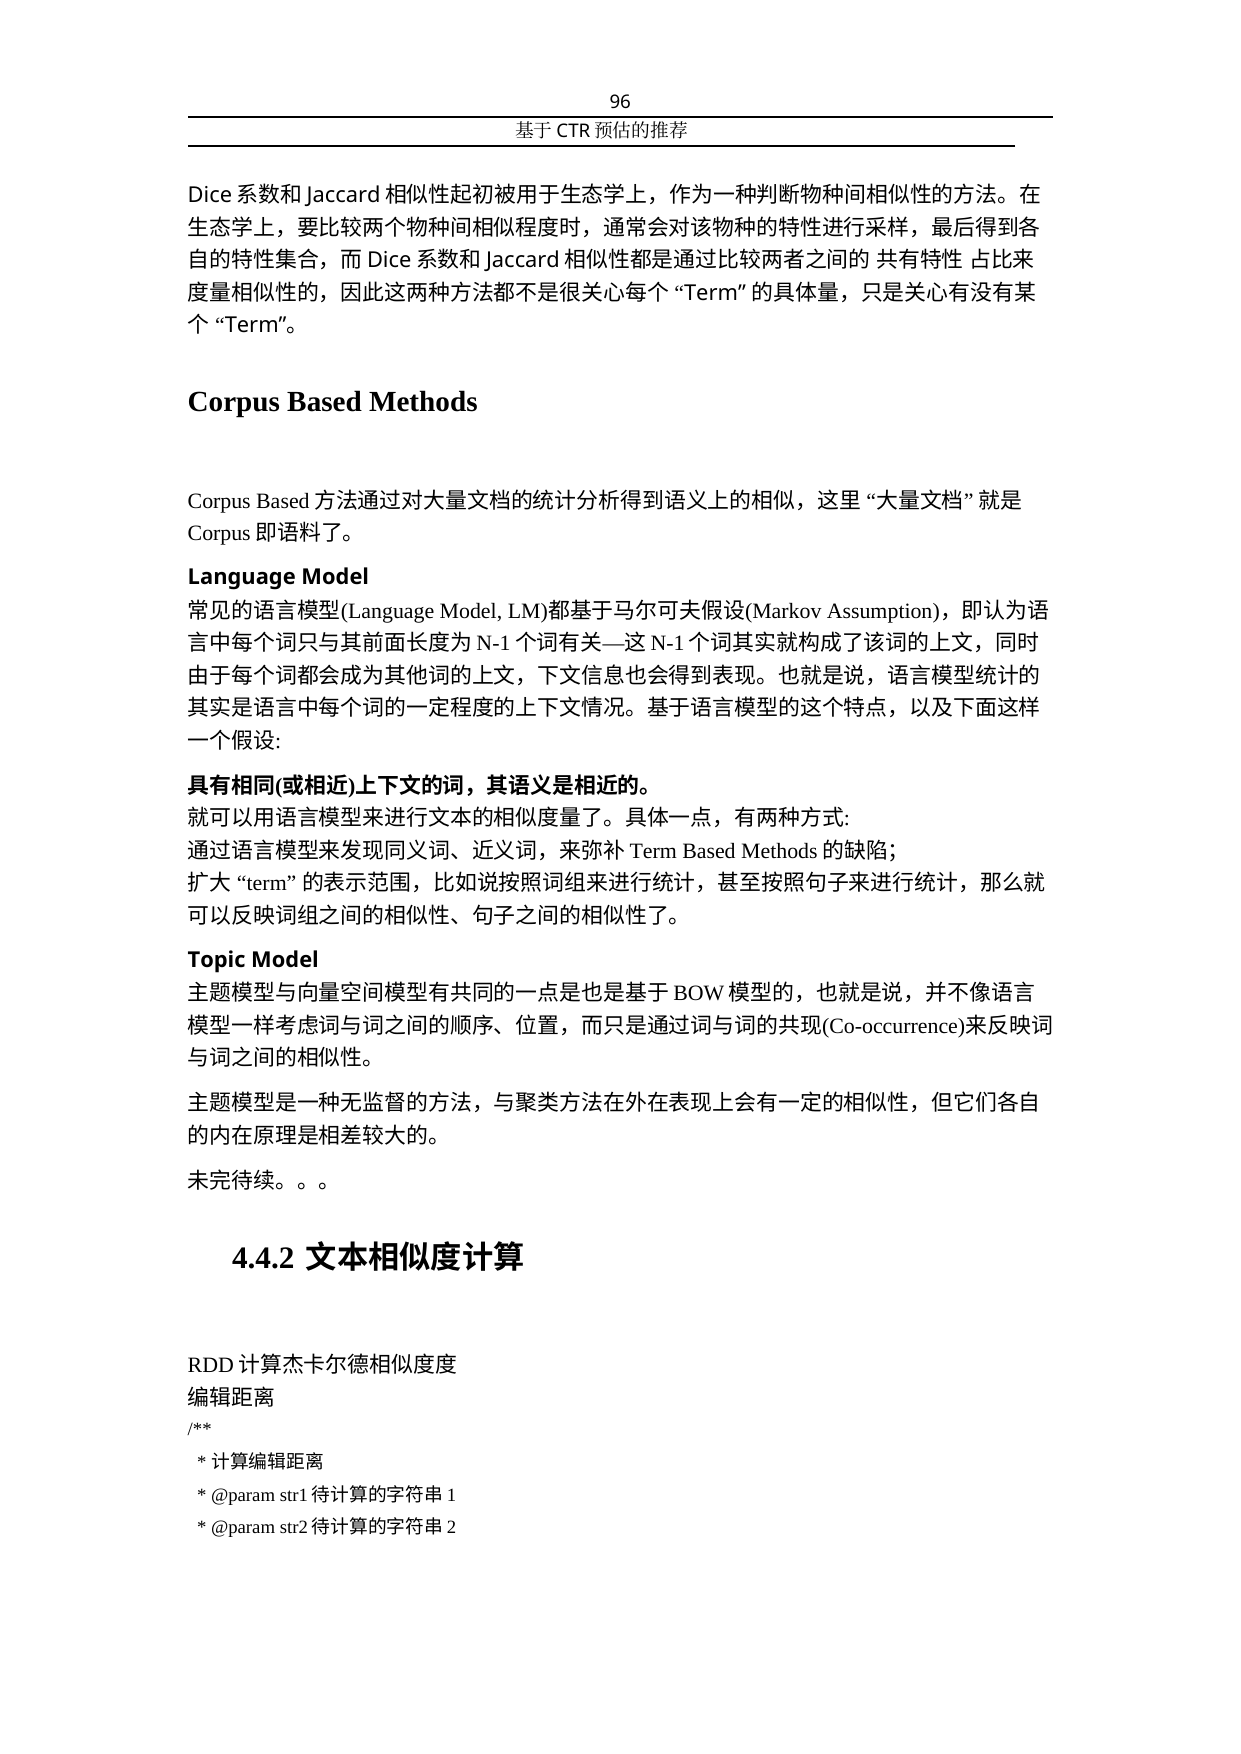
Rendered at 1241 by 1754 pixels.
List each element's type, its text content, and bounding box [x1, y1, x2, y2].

list RDD计算杰卡尔德相似度度 [187, 1347, 1053, 1379]
text Topic Model [187, 942, 1053, 975]
text 通过语言模型来发现同义词、近义词，来弥补Term Based Methods的缺陷； [187, 832, 1053, 865]
text 常见的语言模型(Language Model, LM)都基于马尔可夫假设(Markov Assumption)，即认为语言中每个词只与其前面长度为N-1个词有关—这N-1个词其实就构成了该词的上文，同时由于每个词都会成为其他词的上文，下文信息也会得到表现。也就是说，语言模型统计的其实是语言中每个词的一定程度的上下文情况。基于语言模型的这个特点，以及下面这样一个假设: [187, 592, 1053, 755]
text Corpus Based方法通过对大量文档的统计分析得到语义上的相似，这里 “大量文档” 就是Corpus即语料了。 [187, 482, 1053, 547]
subtitle 文本相似度计算 [232, 1222, 1053, 1287]
subtitle Corpus Based Methods [187, 368, 1053, 433]
text 就可以用语言模型来进行文本的相似度量了。具体一点，有两种方式: [187, 800, 1053, 832]
text 未完待续。。。 [187, 1162, 1053, 1195]
text 主题模型是一种无监督的方法，与聚类方法在外在表现上会有一定的相似性，但它们各自的内在原理是相差较大的。 [187, 1085, 1053, 1150]
text Language Model [187, 560, 1053, 592]
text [187, 1412, 1053, 1542]
text Dice系数和Jaccard相似性起初被用于生态学上，作为一种判断物种间相似性的方法。在生态学上，要比较两个物种间相似程度时，通常会对该物种的特性进行采样，最后得到各自的特性集合，而Dice系数和Jaccard相似性都是通过比较两者之间的 共有特性 占比来度量相似性的，因此这两种方法都不是很关心每个 “Term” 的具体量，只是关心有没有某个 “Term”。 [187, 177, 1053, 339]
text 主题模型与向量空间模型有共同的一点是也是基于BOW模型的，也就是说，并不像语言模型一样考虑词与词之间的顺序、位置，而只是通过词与词的共现(Co-occurrence)来反映词与词之间的相似性。 [187, 975, 1053, 1072]
text 扩大 “term” 的表示范围，比如说按照词组来进行统计，甚至按照句子来进行统计，那么就可以反映词组之间的相似性、句子之间的相似性了。 [187, 865, 1053, 930]
list 编辑距离 [187, 1379, 1053, 1412]
text 具有相同(或相近)上下文的词，其语义是相近的。 [187, 767, 1053, 800]
